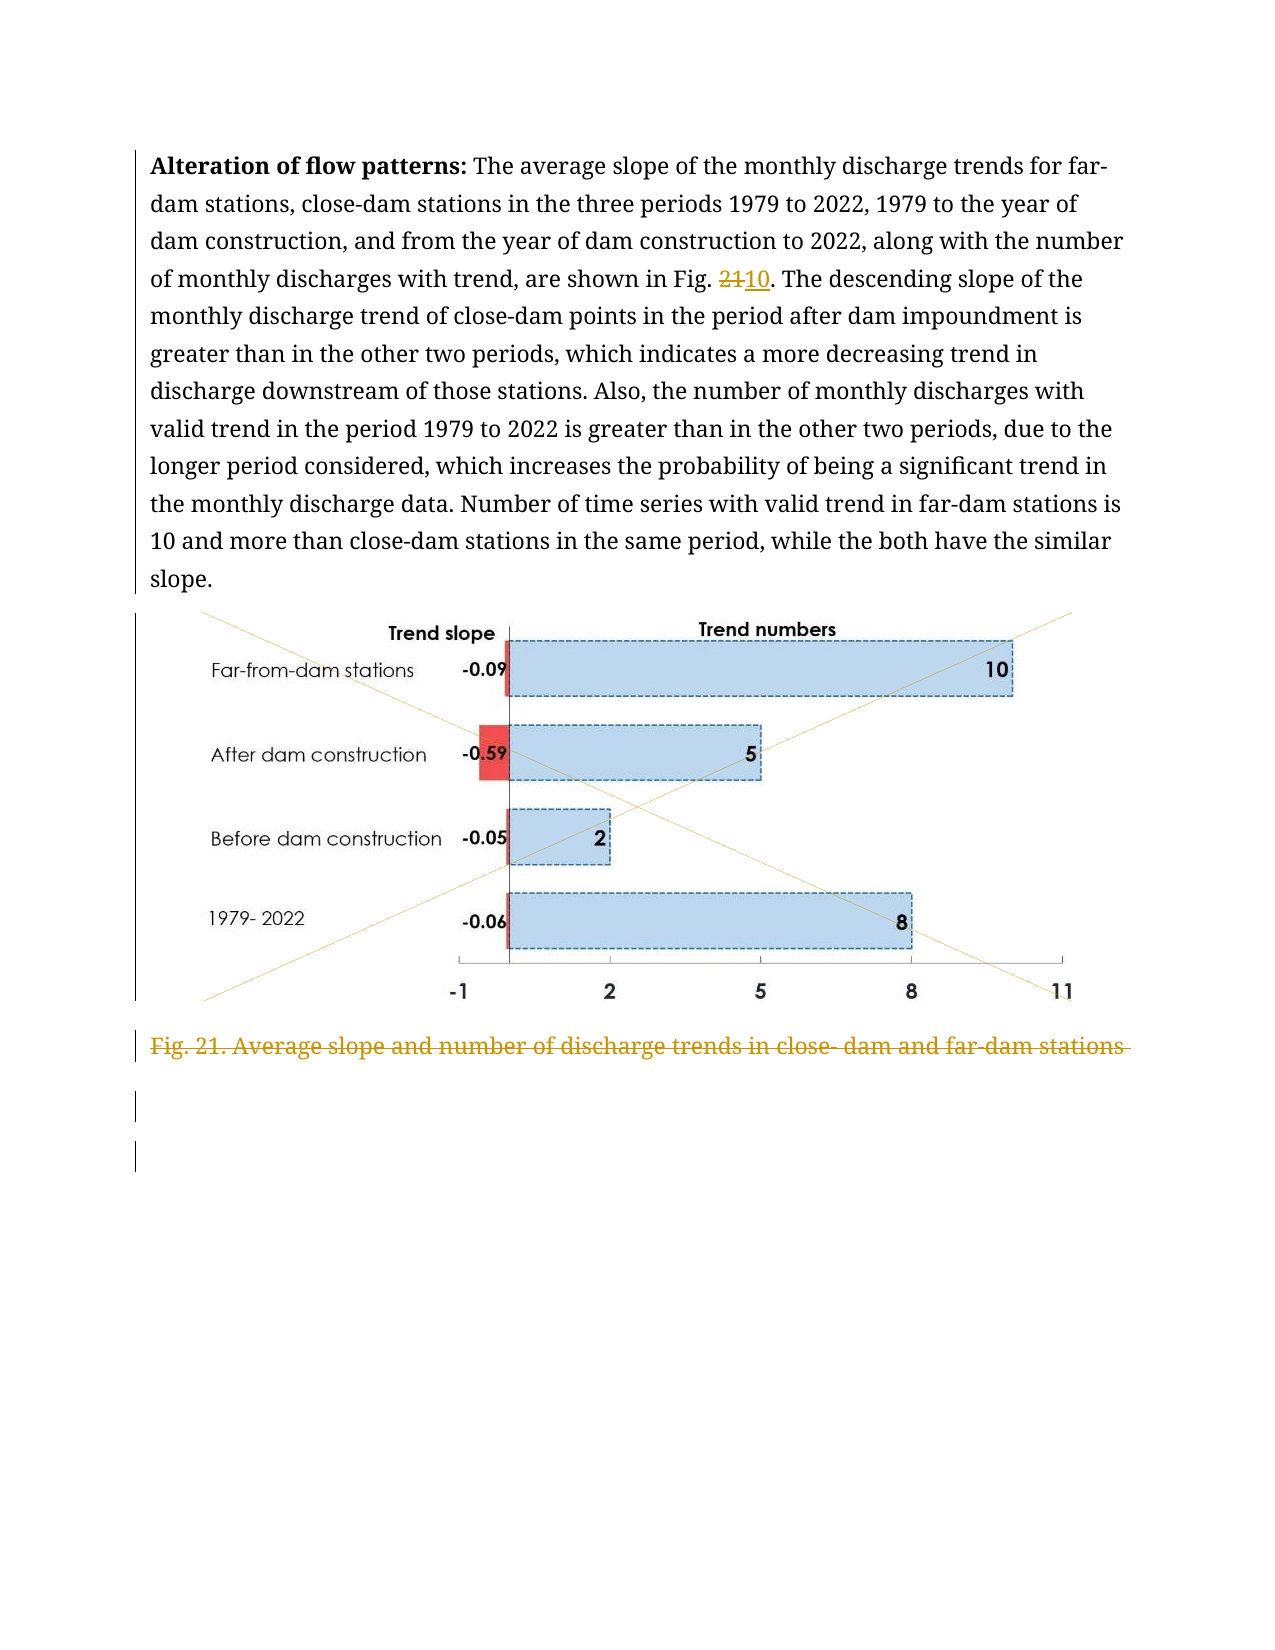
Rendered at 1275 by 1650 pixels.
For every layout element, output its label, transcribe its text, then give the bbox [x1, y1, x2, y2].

text Alteration of flow patterns: The average slope of the monthly discharge trends for far-dam stations, close-dam stations in the three periods 1979 to 2022, 1979 to the year of dam construction, and from the year of dam construction to 2022, along with the number of monthly discharges with trend, are shown in Fig. . The descending slope of the monthly discharge trend of close-dam points in the period after dam impoundment is greater than in the other two periods, which indicates a more decreasing trend in discharge downstream of those stations. Also, the number of monthly discharges with valid trend in the period 1979 to 2022 is greater than in the other two periods, due to the longer period considered, which increases the probability of being a significant trend in the monthly discharge data. Number of time series with valid trend in far-dam stations is 10 and more than close-dam stations in the same period, while the both have the similar slope. [150, 150, 1125, 594]
picture [203, 614, 635, 1000]
picture [640, 614, 1072, 1000]
picture [205, 612, 1070, 806]
picture [205, 808, 1070, 1002]
